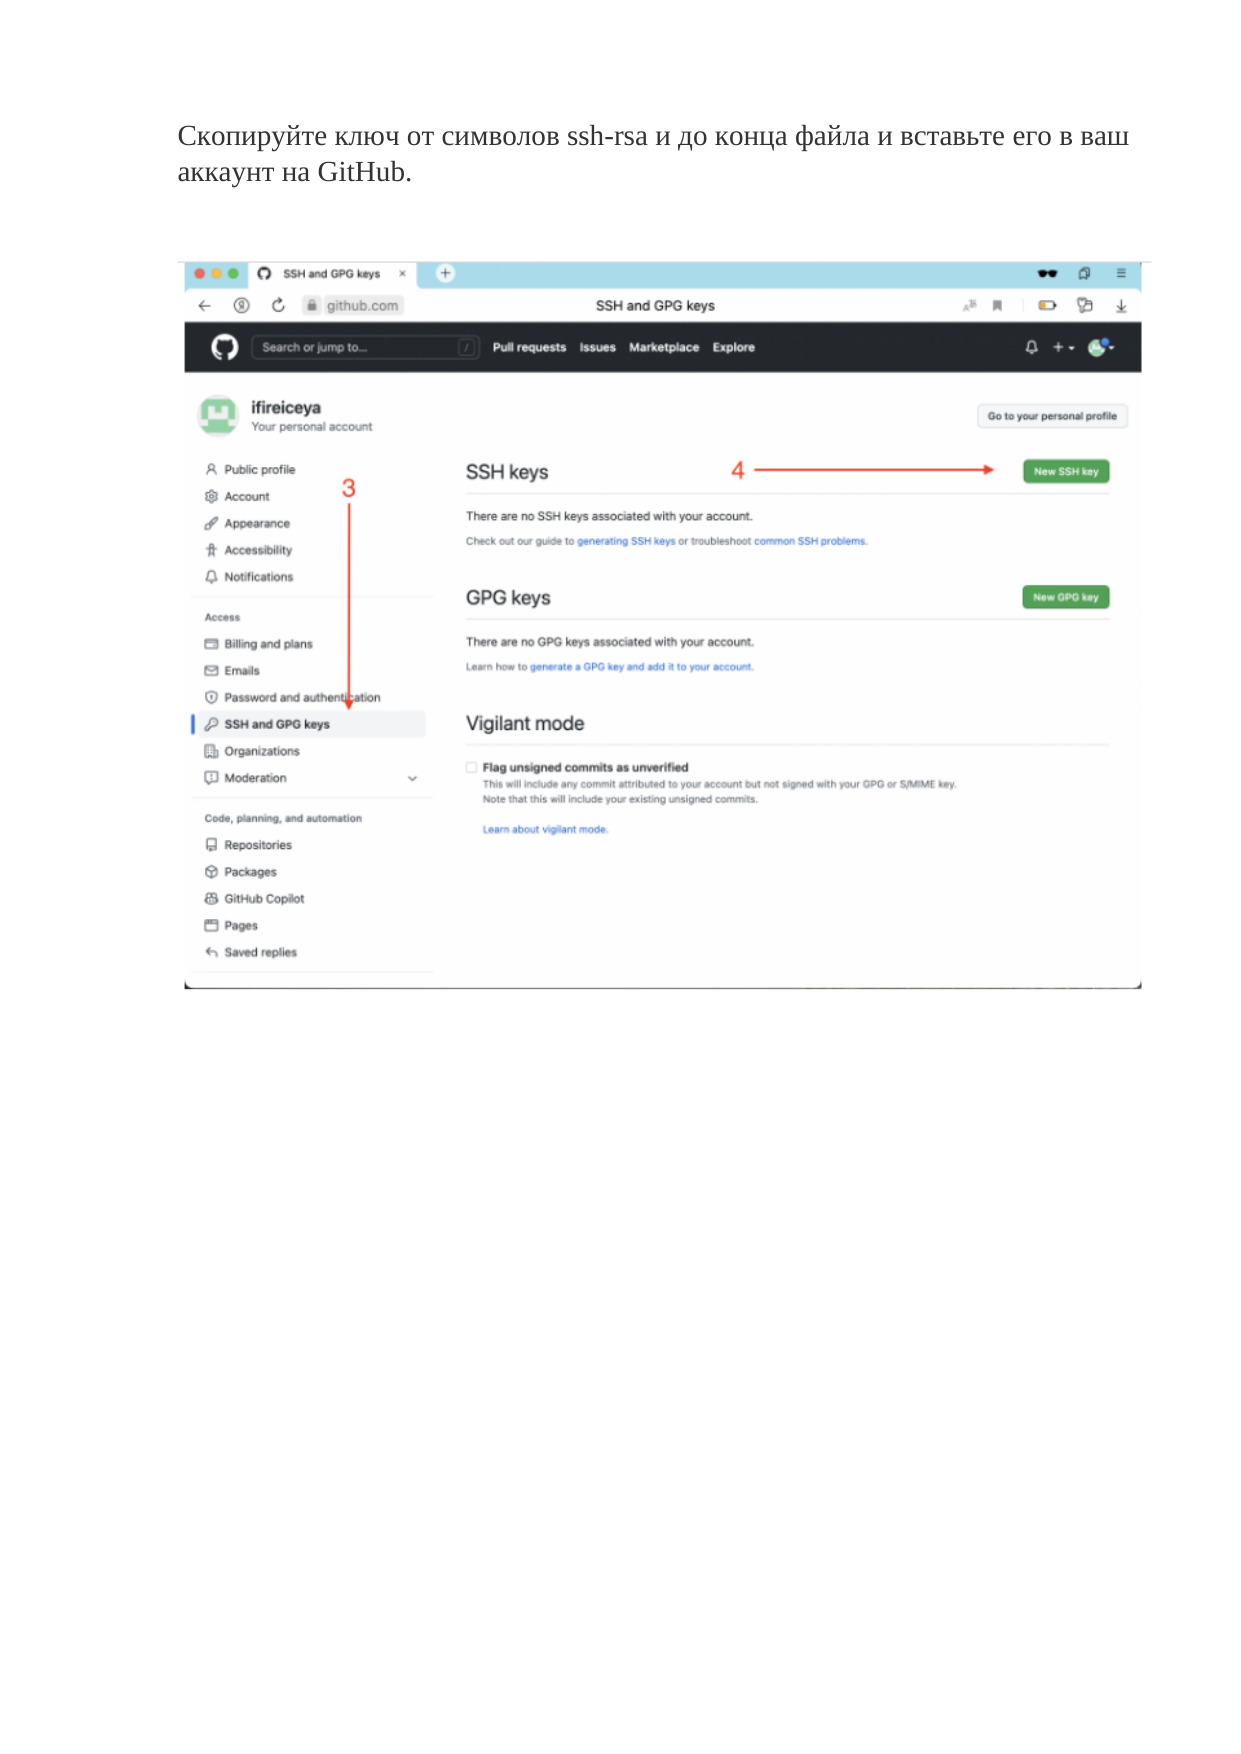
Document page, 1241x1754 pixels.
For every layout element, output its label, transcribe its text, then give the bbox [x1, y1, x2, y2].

picture [177, 260, 1152, 997]
text Скопируйте ключ от символов ssh-rsa и до конца файла и вставьте его в ваш аккаунт на GitHub. [177, 118, 1152, 188]
